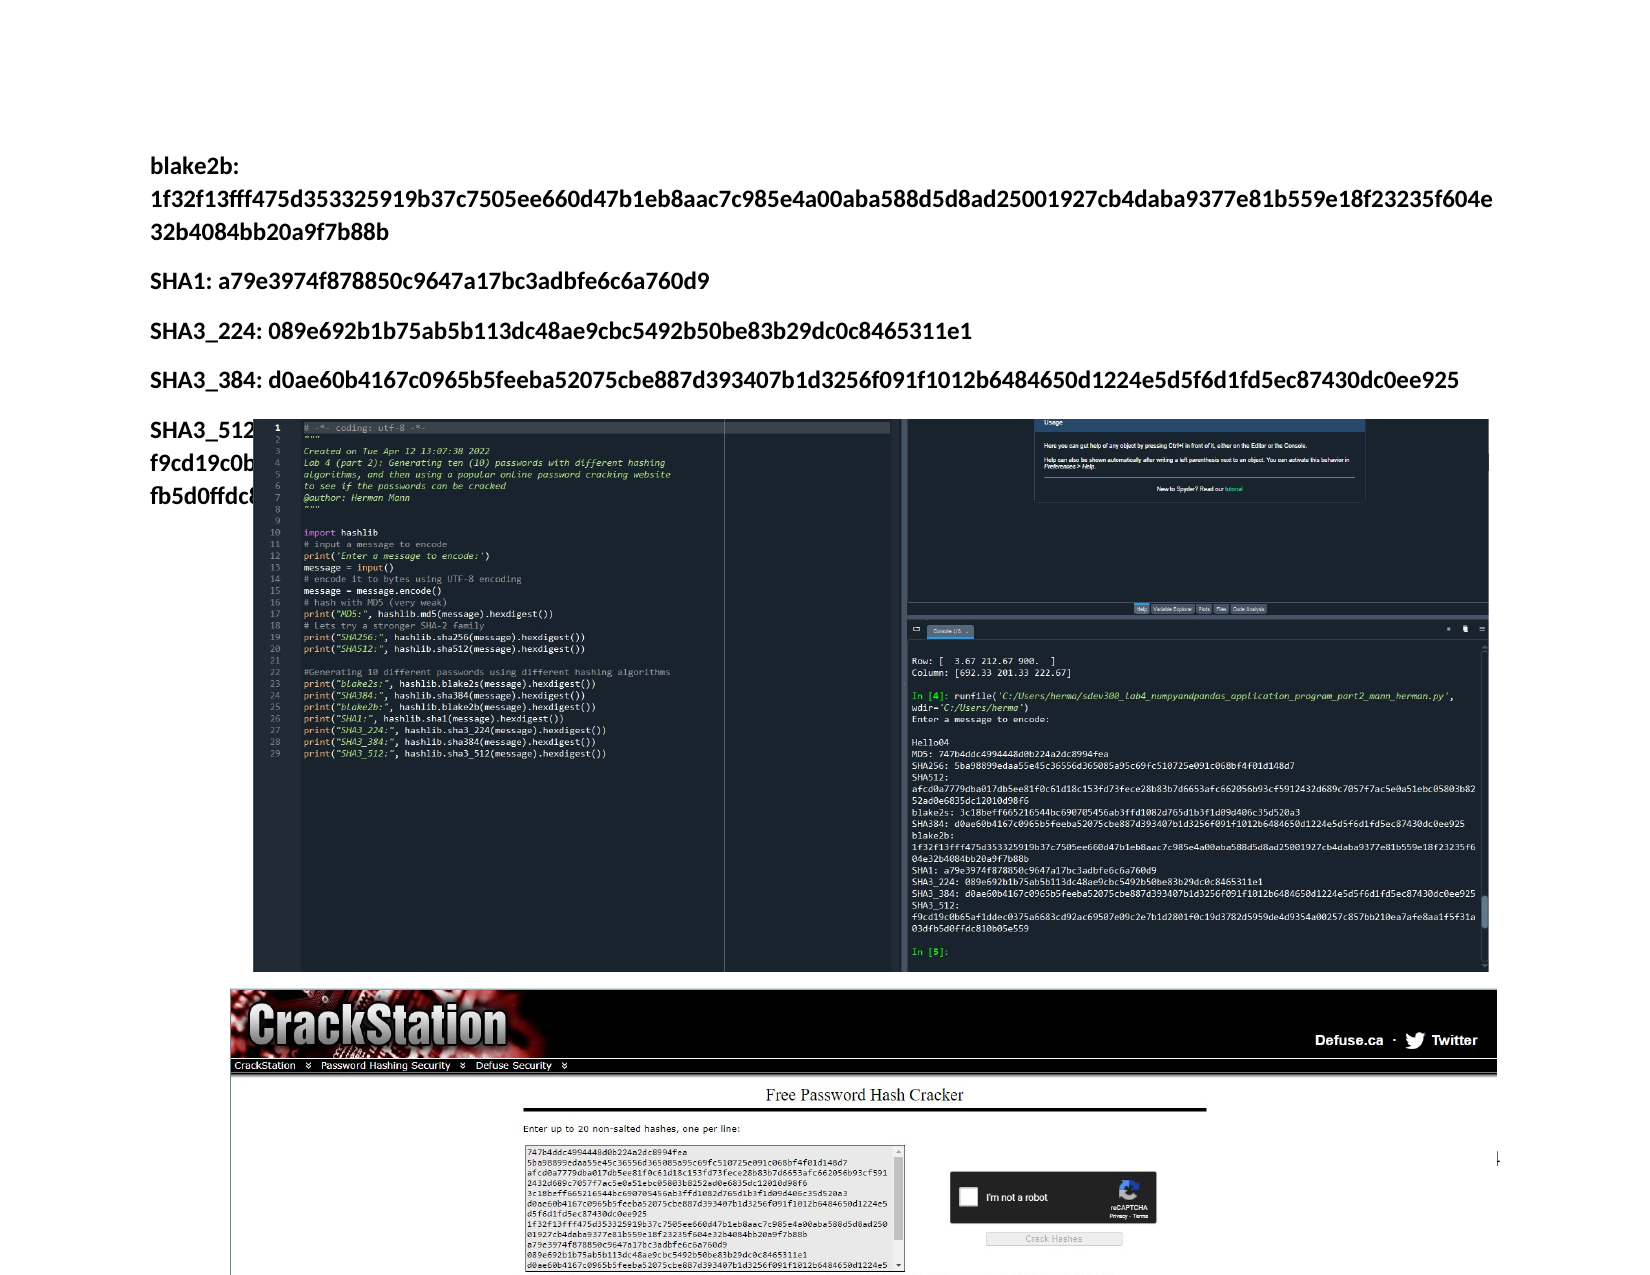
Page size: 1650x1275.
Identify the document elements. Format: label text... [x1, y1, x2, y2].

text SHA3_512: f9cd19c0b65af1ddec0375a6683cd92ac69507e09c2e7b1d2801f0c19d3782d5959de4d9354a00257c857bb210ea7afe8aa1f5f31a03dfb5d0ffdc810b05e559 [150, 414, 1500, 511]
text blake2b: 1f32f13fff475d353325919b37c7505ee660d47b1eb8aac7c985e4a00aba588d5d8ad25001927cb4daba9377e81b559e18f23235f604e32b4084bb20a9f7b88b [150, 150, 1500, 246]
text SHA1: a79e3974f878850c9647a17bc3adbfe6c6a760d9 [150, 265, 1500, 296]
text SHA3_384: d0ae60b4167c0965b5feeba52075cbe887d393407b1d3256f091f1012b6484650d1224e5d5f6d1fd5ec87430dc0ee925 [150, 364, 1500, 395]
picture [230, 988, 1497, 1275]
text SHA3_224: 089e692b1b75ab5b113dc48ae9cbc5492b50be83b29dc0c8465311e1 [150, 315, 1500, 346]
picture [253, 419, 1489, 972]
